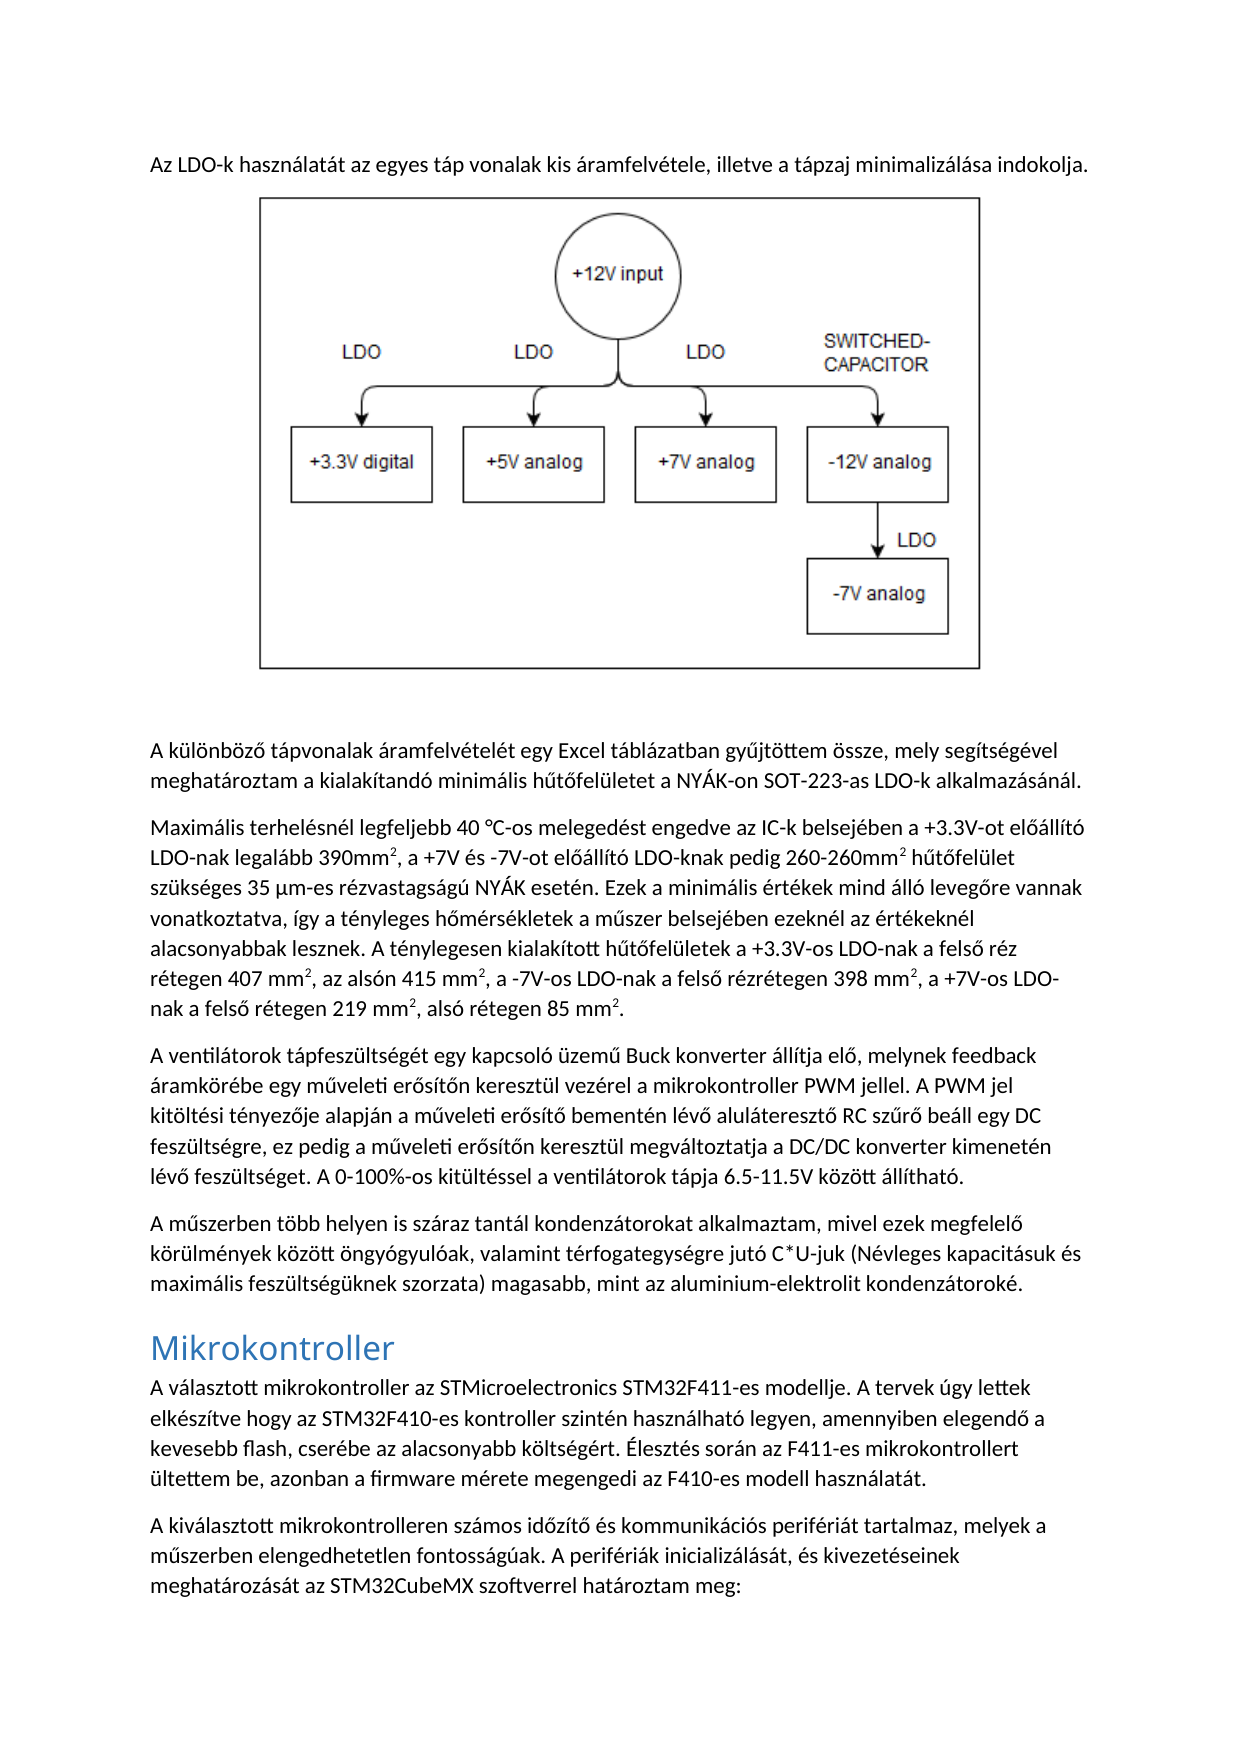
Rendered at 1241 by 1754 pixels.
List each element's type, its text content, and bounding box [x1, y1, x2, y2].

text A különböző tápvonalak áramfelvételét egy Excel táblázatban gyűjtöttem össze, mely segítségével meghatároztam a kialakítandó minimális hűtőfelületet a NYÁK-on SOT-223-as LDO-k alkalmazásánál. [150, 736, 1090, 794]
text A választott mikrokontroller az STMicroelectronics STM32F411-es modellje. A tervek úgy lettek elkészítve hogy az STM32F410-es kontroller szintén használható legyen, amennyiben elegendő a kevesebb flash, cserébe az alacsonyabb költségért. Élesztés során az F411-es mikrokontrollert ültettem be, azonban a firmware mérete megengedi az F410-es modell használatát. [150, 1373, 1090, 1492]
text A ventilátorok tápfeszültségét egy kapcsoló üzemű Buck konverter állítja elő, melynek feedback áramkörébe egy műveleti erősítőn keresztül vezérel a mikrokontroller PWM jellel. A PWM jel kitöltési tényezője alapján a műveleti erősítő bementén lévő aluláteresztő RC szűrő beáll egy DC feszültségre, ez pedig a műveleti erősítőn keresztül megváltoztatja a DC/DC konverter kimenetén lévő feszültséget. A 0-100%-os kitültéssel a ventilátorok tápja 6.5-11.5V között állítható. [150, 1041, 1090, 1190]
text A kiválasztott mikrokontrolleren számos időzítő és kommunikációs perifériát tartalmaz, melyek a műszerben elengedhetetlen fontosságúak. A perifériák inicializálását, és kivezetéseinek meghatározását az STM32CubeMX szoftverrel határoztam meg: [150, 1511, 1090, 1599]
text A műszerben több helyen is száraz tantál kondenzátorokat alkalmaztam, mivel ezek megfelelő körülmények között öngyógyulóak, valamint térfogategységre jutó C*U-juk (Névleges kapacitásuk és maximális feszültségüknek szorzata) magasabb, mint az aluminium-elektrolit kondenzátoroké. [150, 1209, 1090, 1297]
subtitle Mikrokontroller [150, 1324, 1090, 1370]
text Az LDO-k használatát az egyes táp vonalak kis áramfelvétele, illetve a tápzaj minimalizálása indokolja. [150, 150, 1090, 178]
text Maximális terhelésnél legfeljebb 40 °C-os melegedést engedve az IC-k belsejében a +3.3V-ot előállító LDO-nak legalább 390mm2, a +7V és -7V-ot előállító LDO-knak pedig 260-260mm2 hűtőfelület szükséges 35 µm-es rézvastagságú NYÁK esetén. Ezek a minimális értékek mind álló levegőre vannak vonatkoztatva, így a tényleges hőmérsékletek a műszer belsejében ezeknél az értékeknél alacsonyabbak lesznek. A ténylegesen kialakított hűtőfelületek a +3.3V-os LDO-nak a felső réz rétegen 407 mm2, az alsón 415 mm2, a -7V-os LDO-nak a felső rézrétegen 398 mm2, a +7V-os LDO-nak a felső rétegen 219 mm2, alsó rétegen 85 mm2. [150, 813, 1090, 1022]
